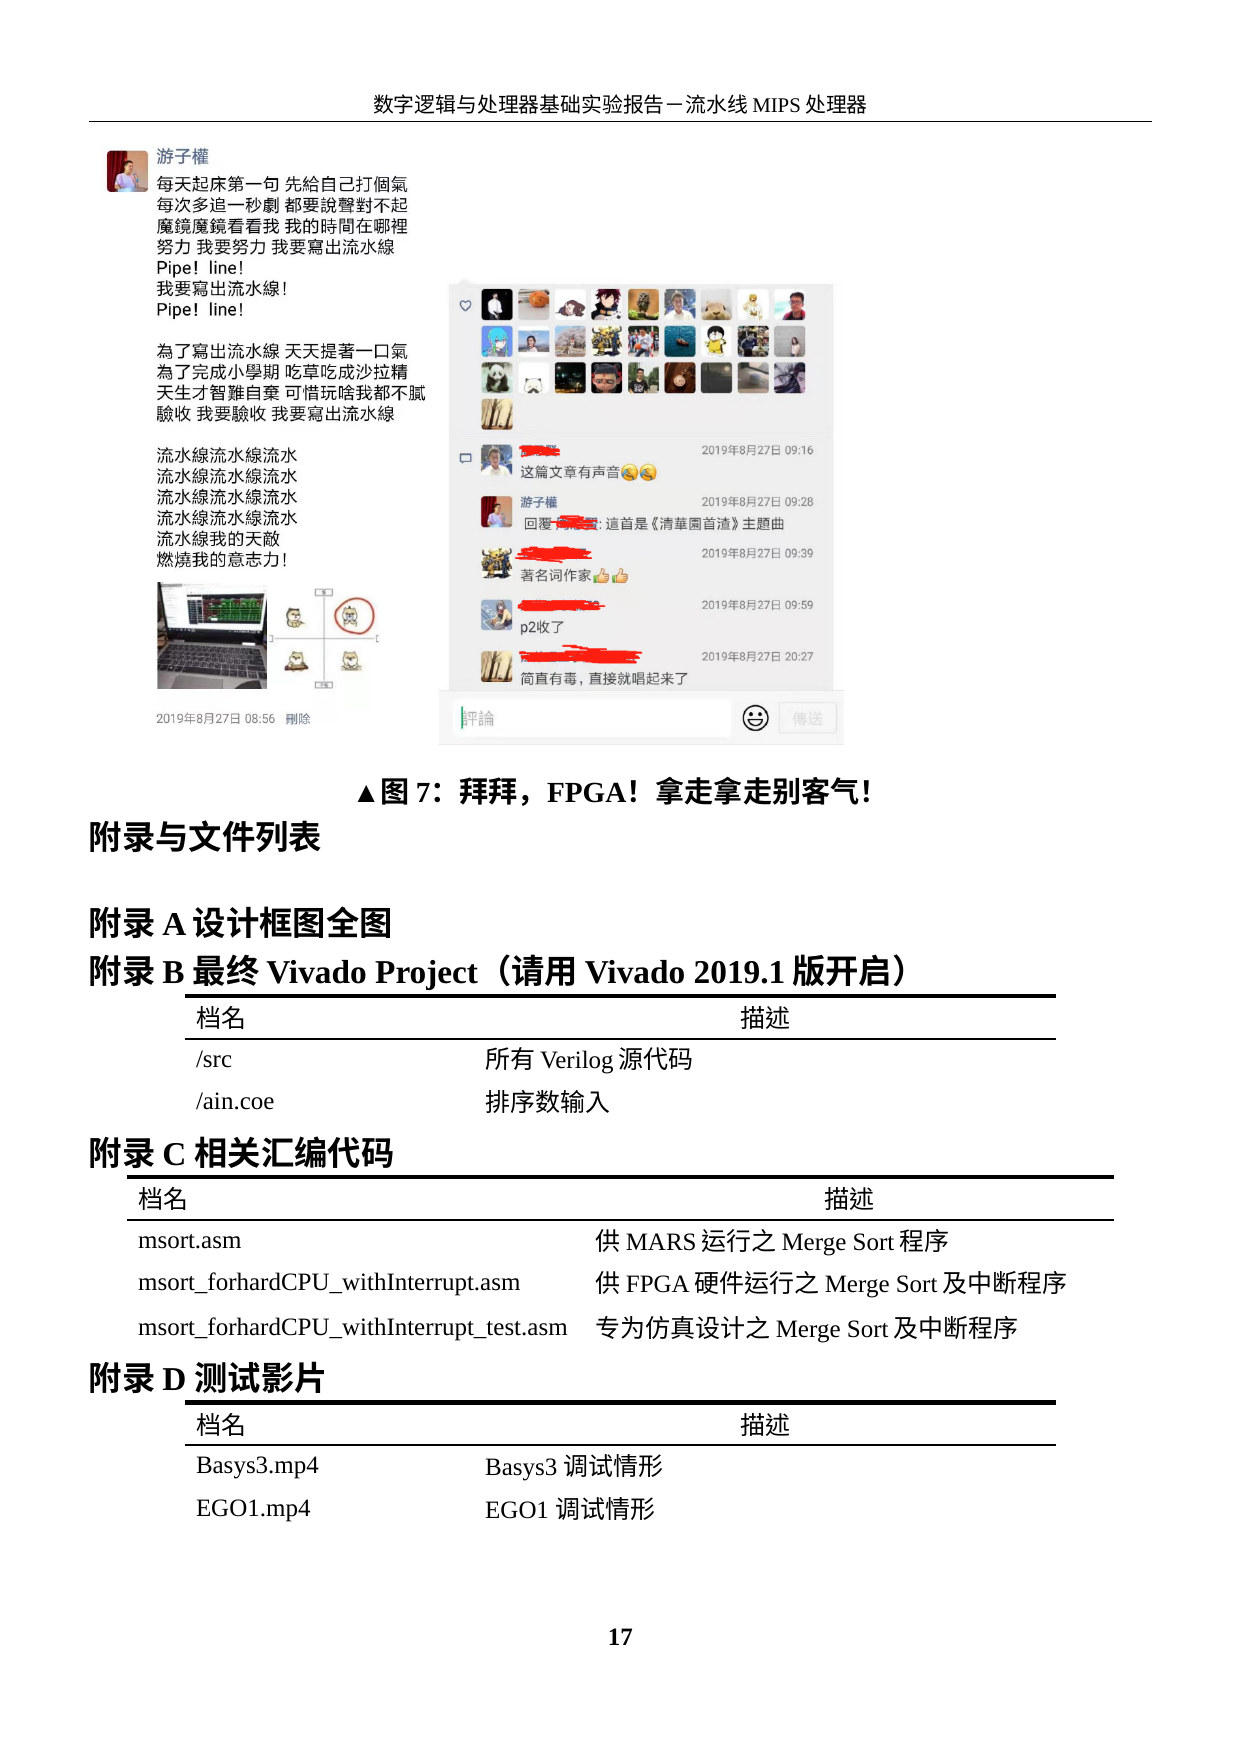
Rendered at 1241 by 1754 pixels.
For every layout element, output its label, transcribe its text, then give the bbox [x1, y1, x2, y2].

table_cell EGO1 调试情形 [474, 1489, 1056, 1533]
table_cell /src [185, 1040, 474, 1082]
text ▲图7：拜拜，FPGA！拿走拿走别客气！ [89, 768, 1152, 811]
table_cell 专为仿真设计之Merge Sort及中断程序 [584, 1308, 1114, 1352]
table_cell msort_forhardCPU_withInterrupt.asm [127, 1263, 584, 1307]
table_cell Basys3 调试情形 [474, 1446, 1056, 1488]
table_cell msort_forhardCPU_withInterrupt_test.asm [127, 1308, 584, 1352]
text 附录A 设计框图全图 [89, 897, 1152, 945]
table_header 档名 [185, 1405, 474, 1444]
table_header 描述 [584, 1179, 1114, 1219]
table_header 档名 [185, 998, 474, 1038]
text 附录B 最终Vivado Project（请用Vivado 2019.1版开启） [89, 945, 1152, 993]
table_header 描述 [474, 998, 1056, 1038]
table_header 描述 [474, 1405, 1056, 1444]
table_cell msort.asm [127, 1221, 584, 1263]
picture [88, 141, 844, 745]
table_header 档名 [127, 1179, 584, 1219]
table_cell 所有Verilog源代码 [474, 1040, 1056, 1082]
table_cell 供FPGA硬件运行之Merge Sort及中断程序 [584, 1263, 1114, 1307]
table_cell 排序数输入 [474, 1082, 1056, 1126]
table_cell Basys3.mp4 [185, 1446, 474, 1488]
text 附录C 相关汇编代码 [89, 1126, 1152, 1174]
text 附录D 测试影片 [89, 1352, 1152, 1400]
table_cell EGO1.mp4 [185, 1489, 474, 1533]
table_cell /ain.coe [185, 1082, 474, 1126]
table_cell 供MARS运行之Merge Sort程序 [584, 1221, 1114, 1263]
text 附录与文件列表 [89, 811, 1152, 859]
